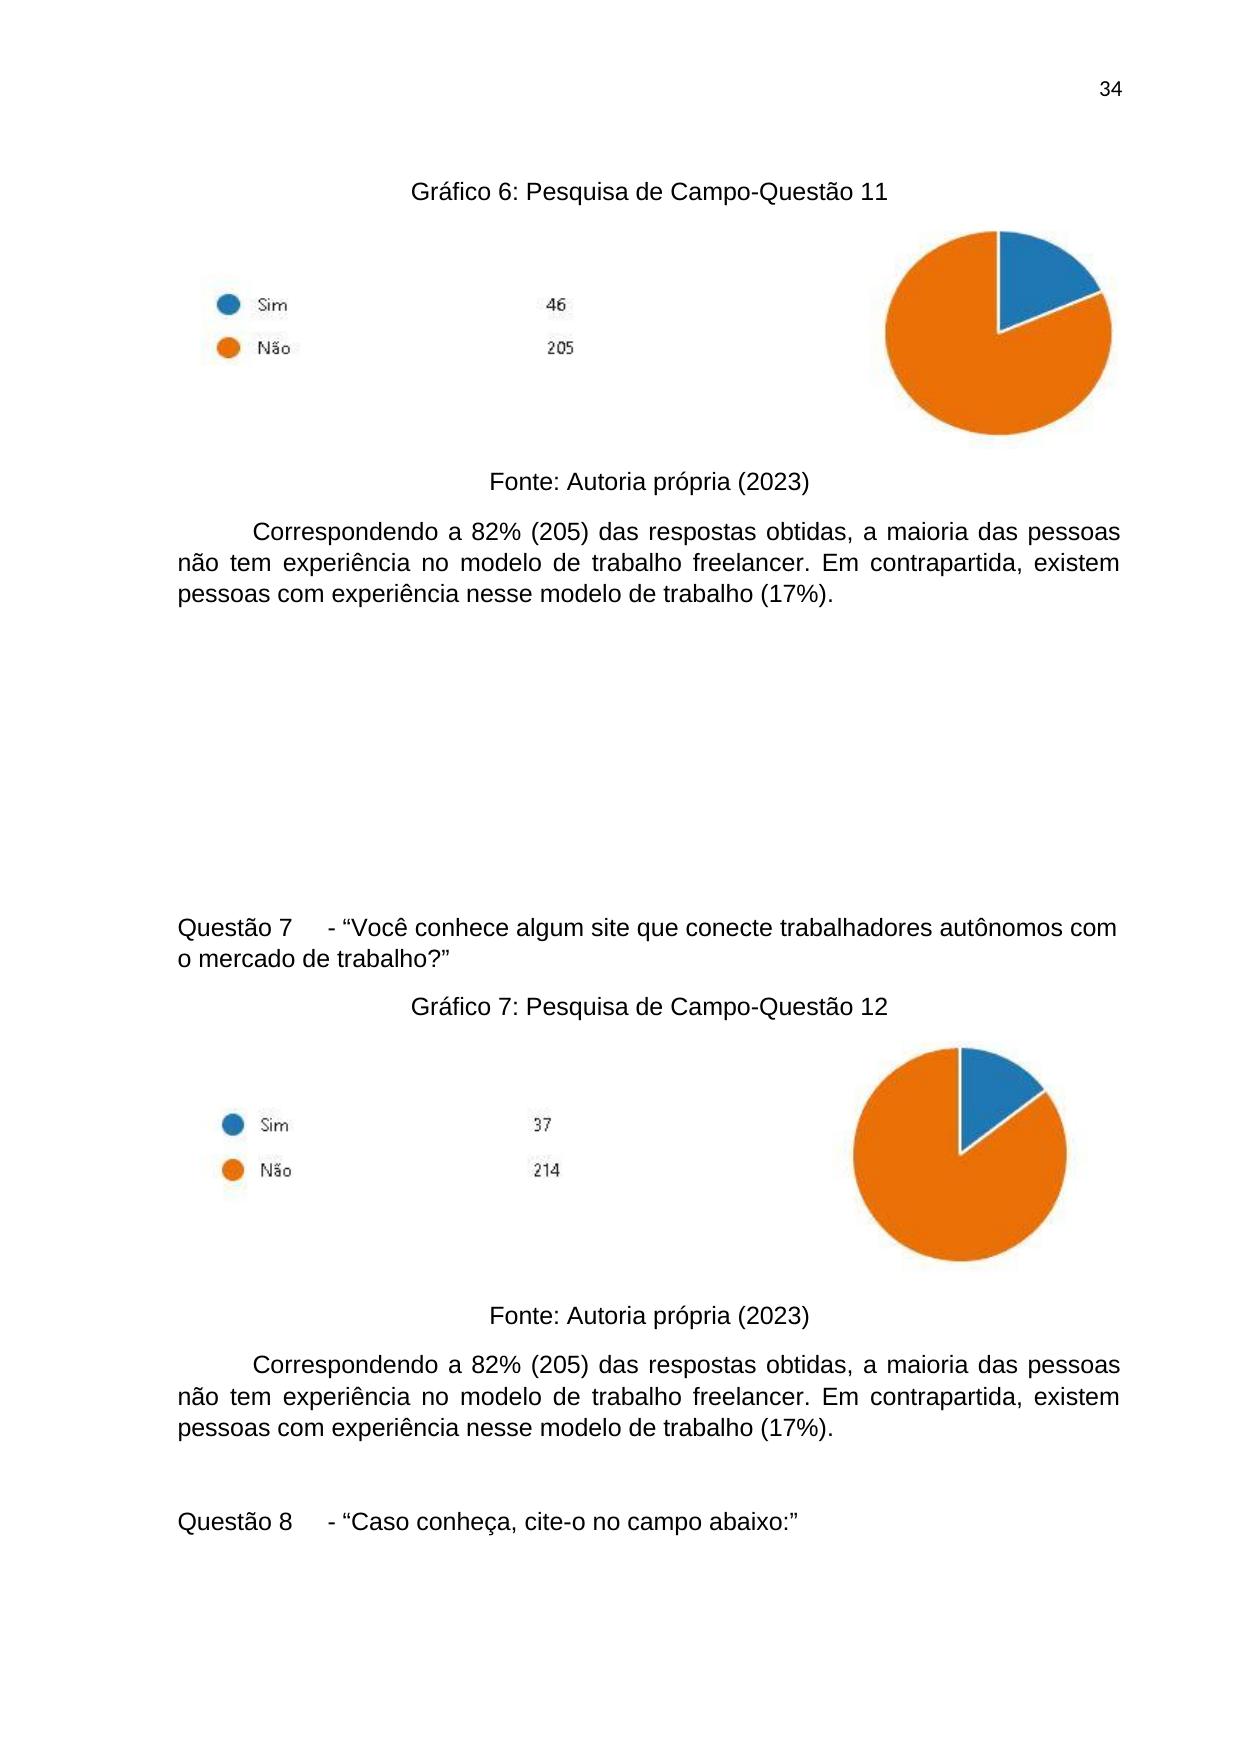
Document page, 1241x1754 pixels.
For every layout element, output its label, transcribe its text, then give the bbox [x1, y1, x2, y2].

text Correspondendo a 82% (205) das respostas obtidas, a maioria das pessoas não tem experiência no modelo de trabalho freelancer. Em contrapartida, existem pessoas com experiência nesse modelo de trabalho (17%). [177, 517, 1122, 608]
text Gráfico 7: Pesquisa de Campo-Questão 12 [177, 992, 1122, 1021]
text Gráfico 6: Pesquisa de Campo-Questão 11 [177, 177, 1122, 206]
text Questão 7 - “Você conhece algum site que conecte trabalhadores autônomos com o mercado de trabalho?” [177, 913, 1122, 973]
text Fonte: Autoria própria (2023) [177, 1301, 1122, 1330]
text Fonte: Autoria própria (2023) [177, 467, 1122, 496]
text Correspondendo a 82% (205) das respostas obtidas, a maioria das pessoas não tem experiência no modelo de trabalho freelancer. Em contrapartida, existem pessoas com experiência nesse modelo de trabalho (17%). [177, 1351, 1122, 1441]
picture [177, 1041, 1194, 1282]
text Questão 8 - “Caso conheça, cite-o no campo abaixo:” [177, 1507, 1122, 1536]
picture [177, 226, 1121, 449]
